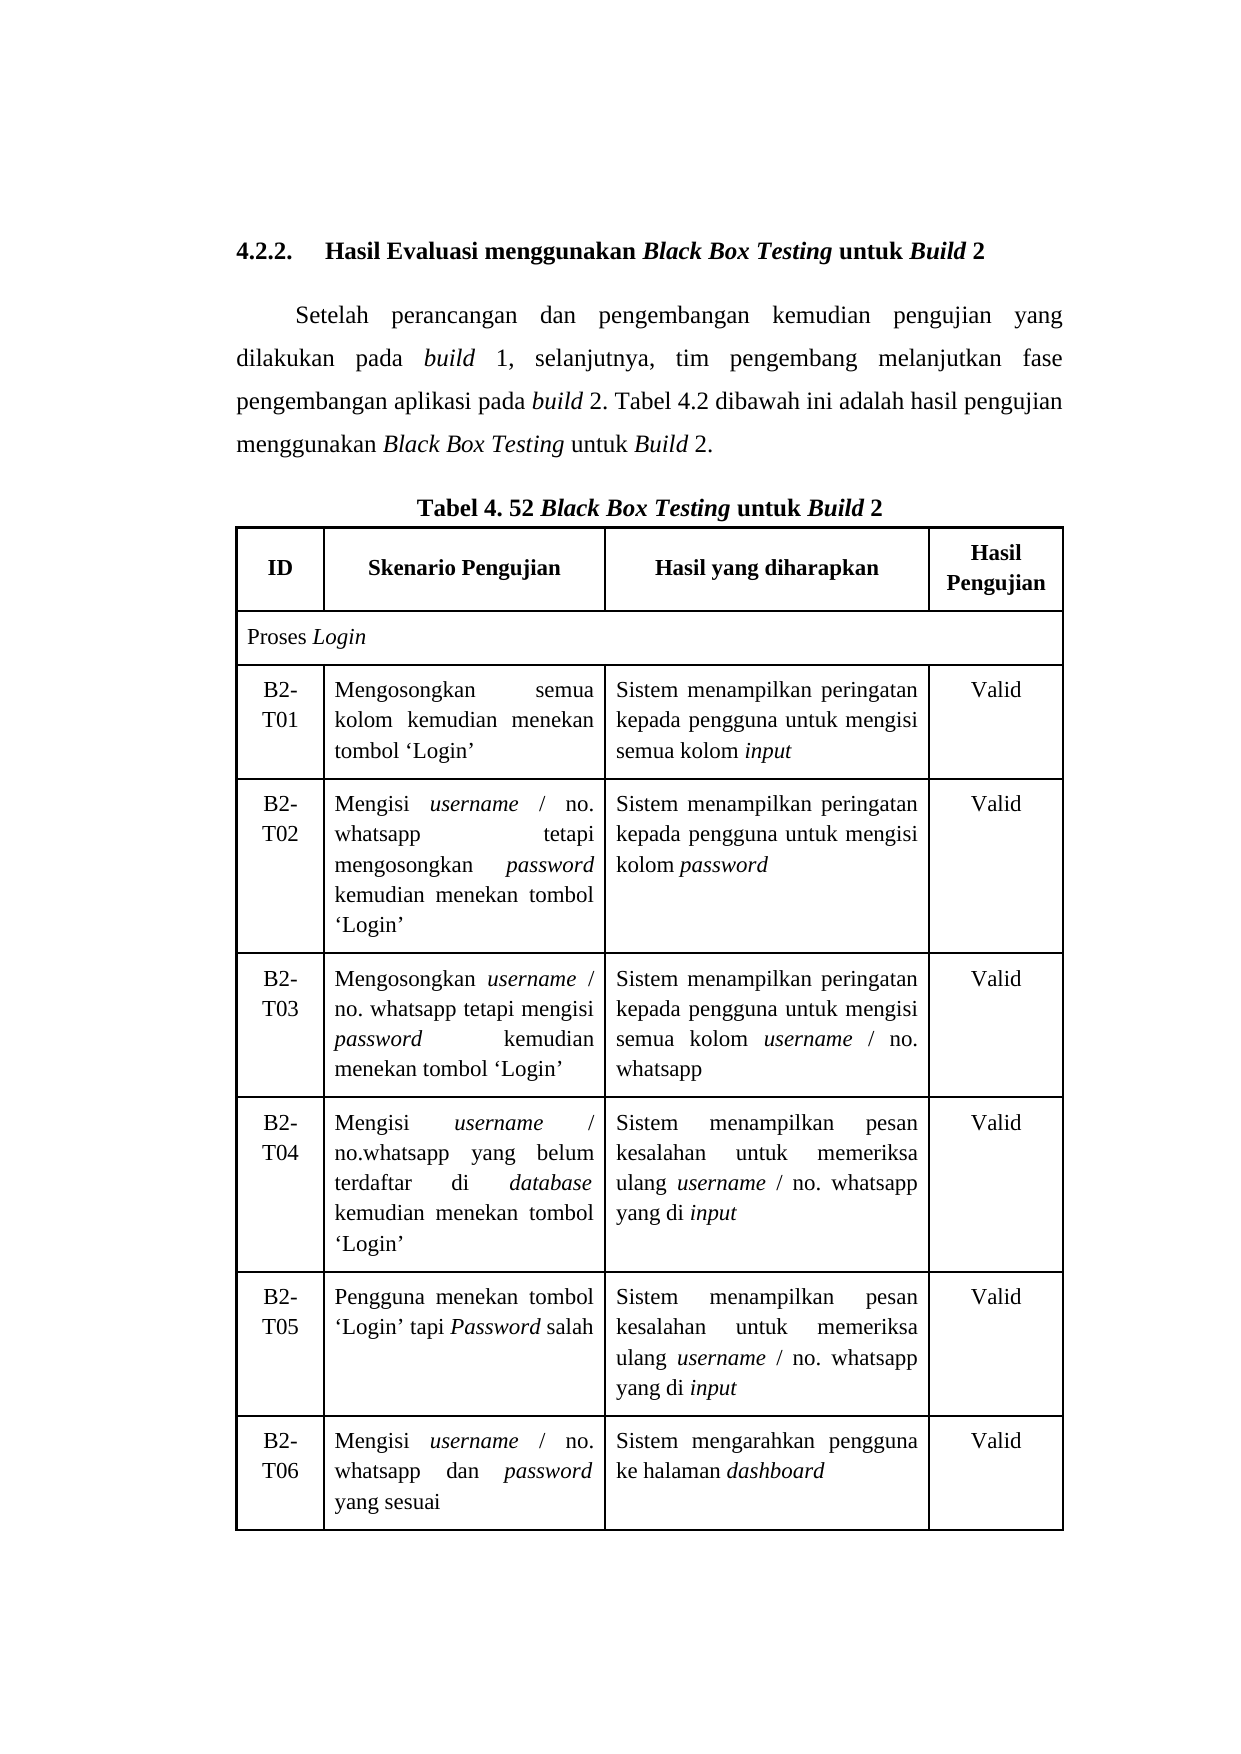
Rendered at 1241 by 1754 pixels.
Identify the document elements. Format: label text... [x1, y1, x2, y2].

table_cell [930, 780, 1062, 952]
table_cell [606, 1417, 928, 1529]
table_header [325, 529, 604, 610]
text Setelah perancangan dan pengembangan kemudian pengujian yang dilakukan pada build 1, selanjutnya, tim pengembang melanjutkan fase pengembangan aplikasi pada build 2. Tabel 4.2 dibawah ini adalah hasil pengujian menggunakan Black Box Testing untuk Build 2. [236, 300, 1063, 458]
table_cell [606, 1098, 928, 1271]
subtitle Hasil Evaluasi menggunakan Black Box Testing untuk Build 2 [236, 236, 1063, 265]
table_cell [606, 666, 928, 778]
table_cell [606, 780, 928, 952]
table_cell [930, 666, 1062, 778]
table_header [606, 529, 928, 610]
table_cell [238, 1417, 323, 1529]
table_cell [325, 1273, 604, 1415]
text Tabel 4. Black Box Testing untuk Build 2 [236, 493, 1063, 522]
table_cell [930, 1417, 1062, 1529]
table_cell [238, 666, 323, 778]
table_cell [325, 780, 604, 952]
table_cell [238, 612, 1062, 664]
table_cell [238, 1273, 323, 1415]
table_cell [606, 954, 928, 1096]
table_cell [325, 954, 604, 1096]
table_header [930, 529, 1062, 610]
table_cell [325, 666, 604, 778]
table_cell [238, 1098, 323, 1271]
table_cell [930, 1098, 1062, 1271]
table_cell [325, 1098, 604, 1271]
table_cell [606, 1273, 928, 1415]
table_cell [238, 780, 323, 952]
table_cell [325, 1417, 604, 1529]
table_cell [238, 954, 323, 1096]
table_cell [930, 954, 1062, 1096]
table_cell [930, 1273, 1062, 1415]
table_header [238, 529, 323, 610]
